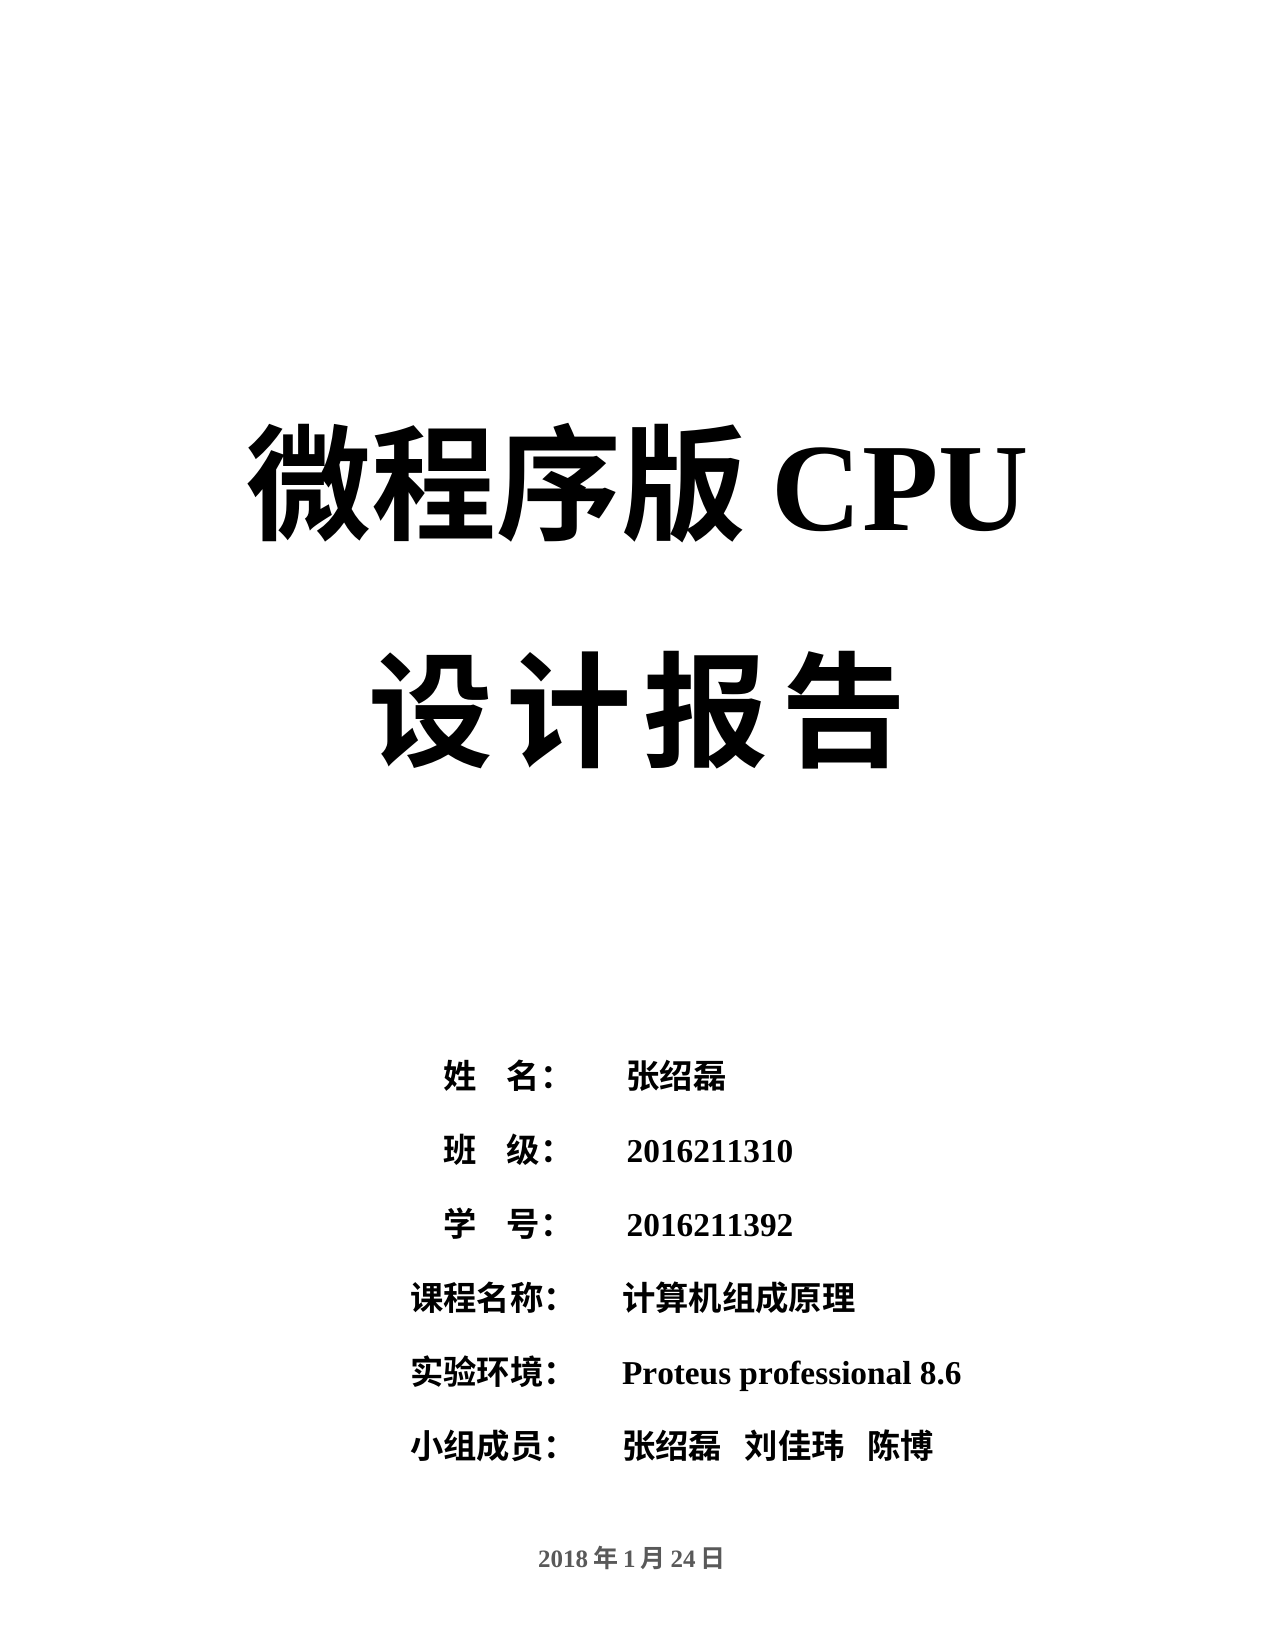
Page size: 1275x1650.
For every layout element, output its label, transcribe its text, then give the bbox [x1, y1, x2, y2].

text 班 级： 2016211310 [75, 1123, 1188, 1172]
text 学 号： 2016211392 [75, 1198, 1188, 1246]
text 实验环境： Proteus professional 8.6 [75, 1346, 1188, 1394]
text 姓 名： 张绍磊 [75, 1049, 1188, 1098]
text 设计报告 [87, 612, 1188, 793]
text 课程名称： 计算机组成原理 [75, 1272, 1188, 1320]
text 微程序版CPU [87, 386, 1188, 567]
text 小组成员： 张绍磊 刘佳玮 陈博 [75, 1420, 1188, 1468]
